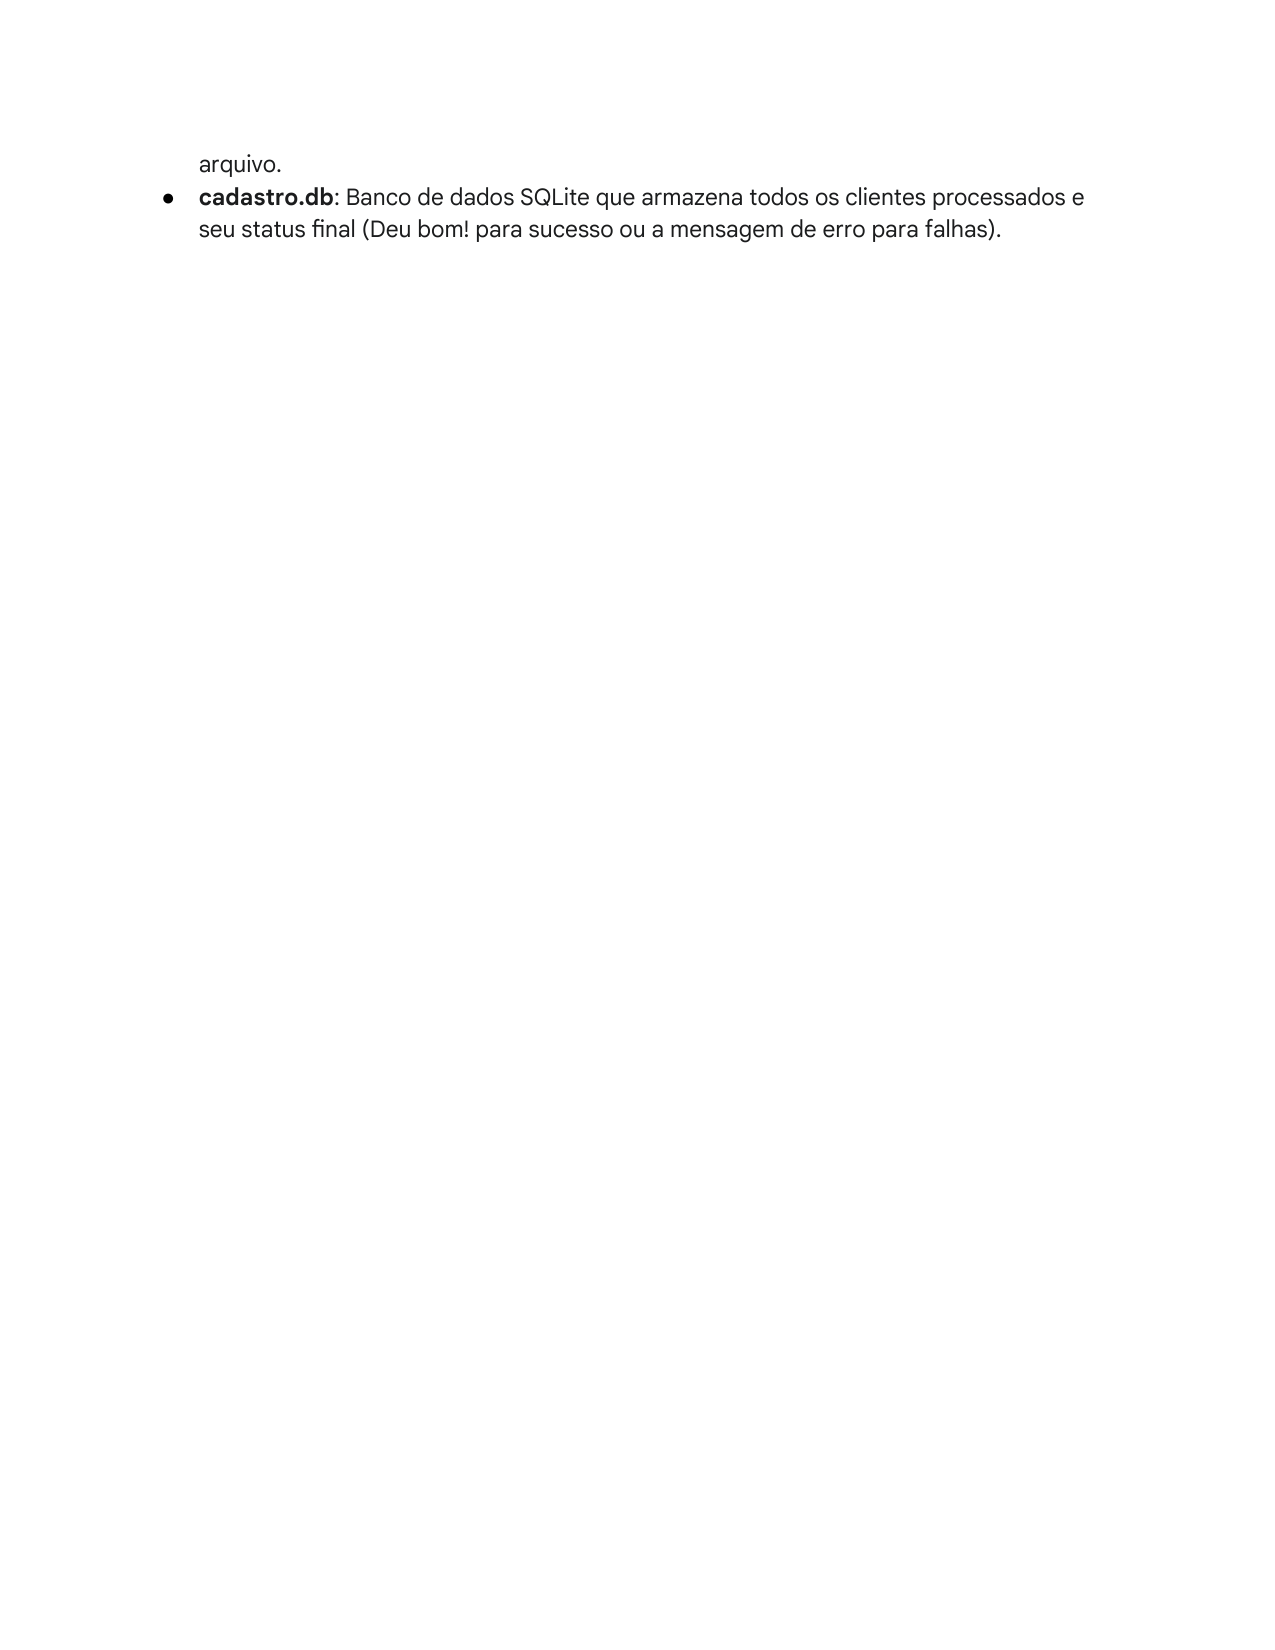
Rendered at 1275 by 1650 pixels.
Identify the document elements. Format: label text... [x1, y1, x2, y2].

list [161, 150, 1125, 179]
list cadastro.db: Banco de dados SQLite que armazena todos os clientes processados e seu status final (Deu bom! para sucesso ou a mensagem de erro para falhas). [161, 183, 1125, 244]
